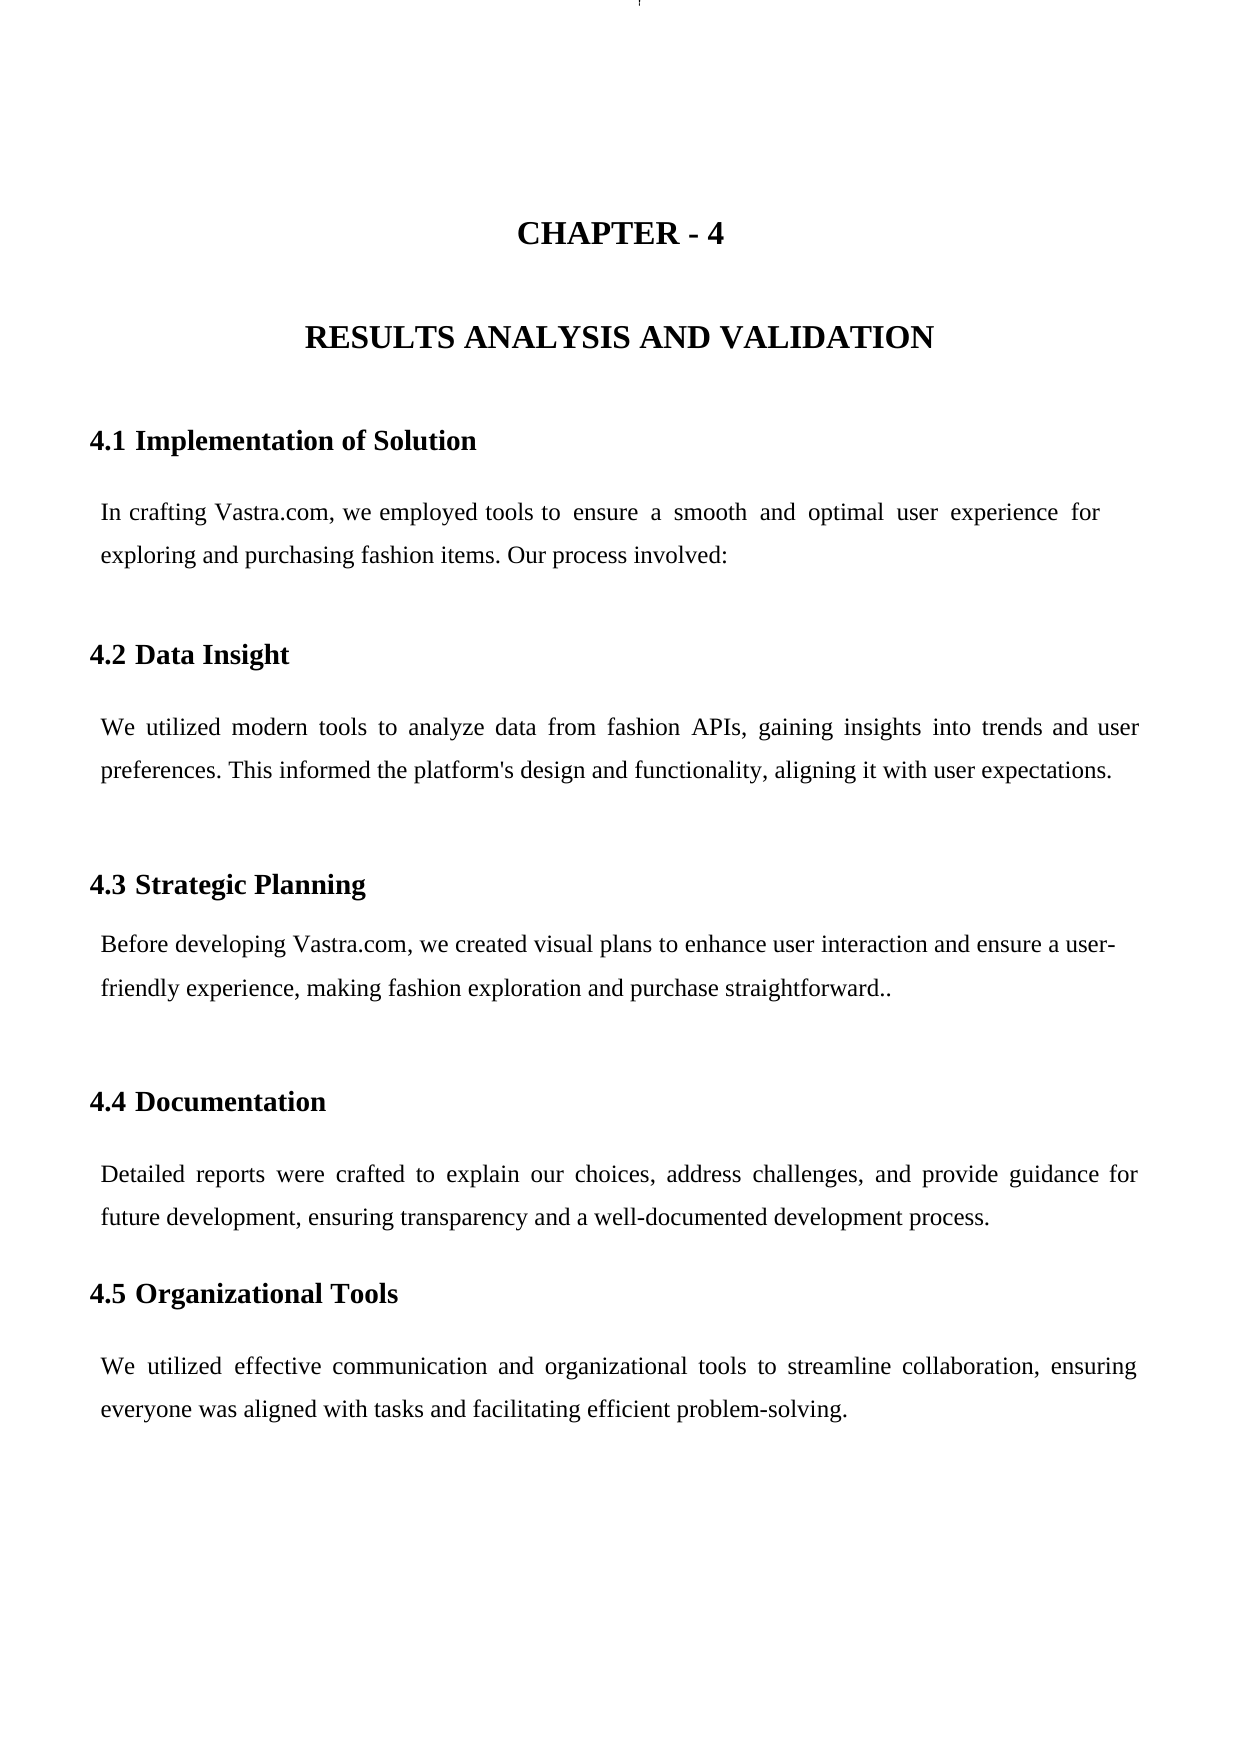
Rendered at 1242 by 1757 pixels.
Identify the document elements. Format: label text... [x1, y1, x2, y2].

text We utilized modern tools to analyze data from fashion APIs, gaining insights into trends and user preferences. This informed the platform's design and functionality, aligning it with user expectations. [100, 712, 1189, 784]
subtitle Strategic Planning [89, 867, 1189, 900]
subtitle CHAPTER - 4 [349, 213, 891, 252]
text RESULTS ANALYSIS AND VALIDATION [108, 318, 1131, 356]
text Detailed reports were crafted to explain our choices, address challenges, and provide guidance for future development, ensuring transparency and a well-documented development process. [100, 1159, 1189, 1231]
subtitle Organizational Tools [89, 1276, 1189, 1310]
subtitle Implementation of Solution [89, 423, 1189, 456]
text Before developing Vastra.com, we created visual plans to enhance user interaction and ensure a user-friendly experience, making fashion exploration and purchase straightforward.. [100, 929, 1140, 1001]
text We utilized effective communication and organizational tools to streamline collaboration, ensuring everyone was aligned with tasks and facilitating efficient problem-solving. [100, 1351, 1189, 1423]
subtitle Data Insight [89, 637, 1189, 671]
subtitle Documentation [89, 1084, 1189, 1118]
text In crafting Vastra.com, we employed tools to ensure a smooth and optimal user experience for exploring and purchasing fashion items. Our process involved: [100, 497, 1189, 569]
